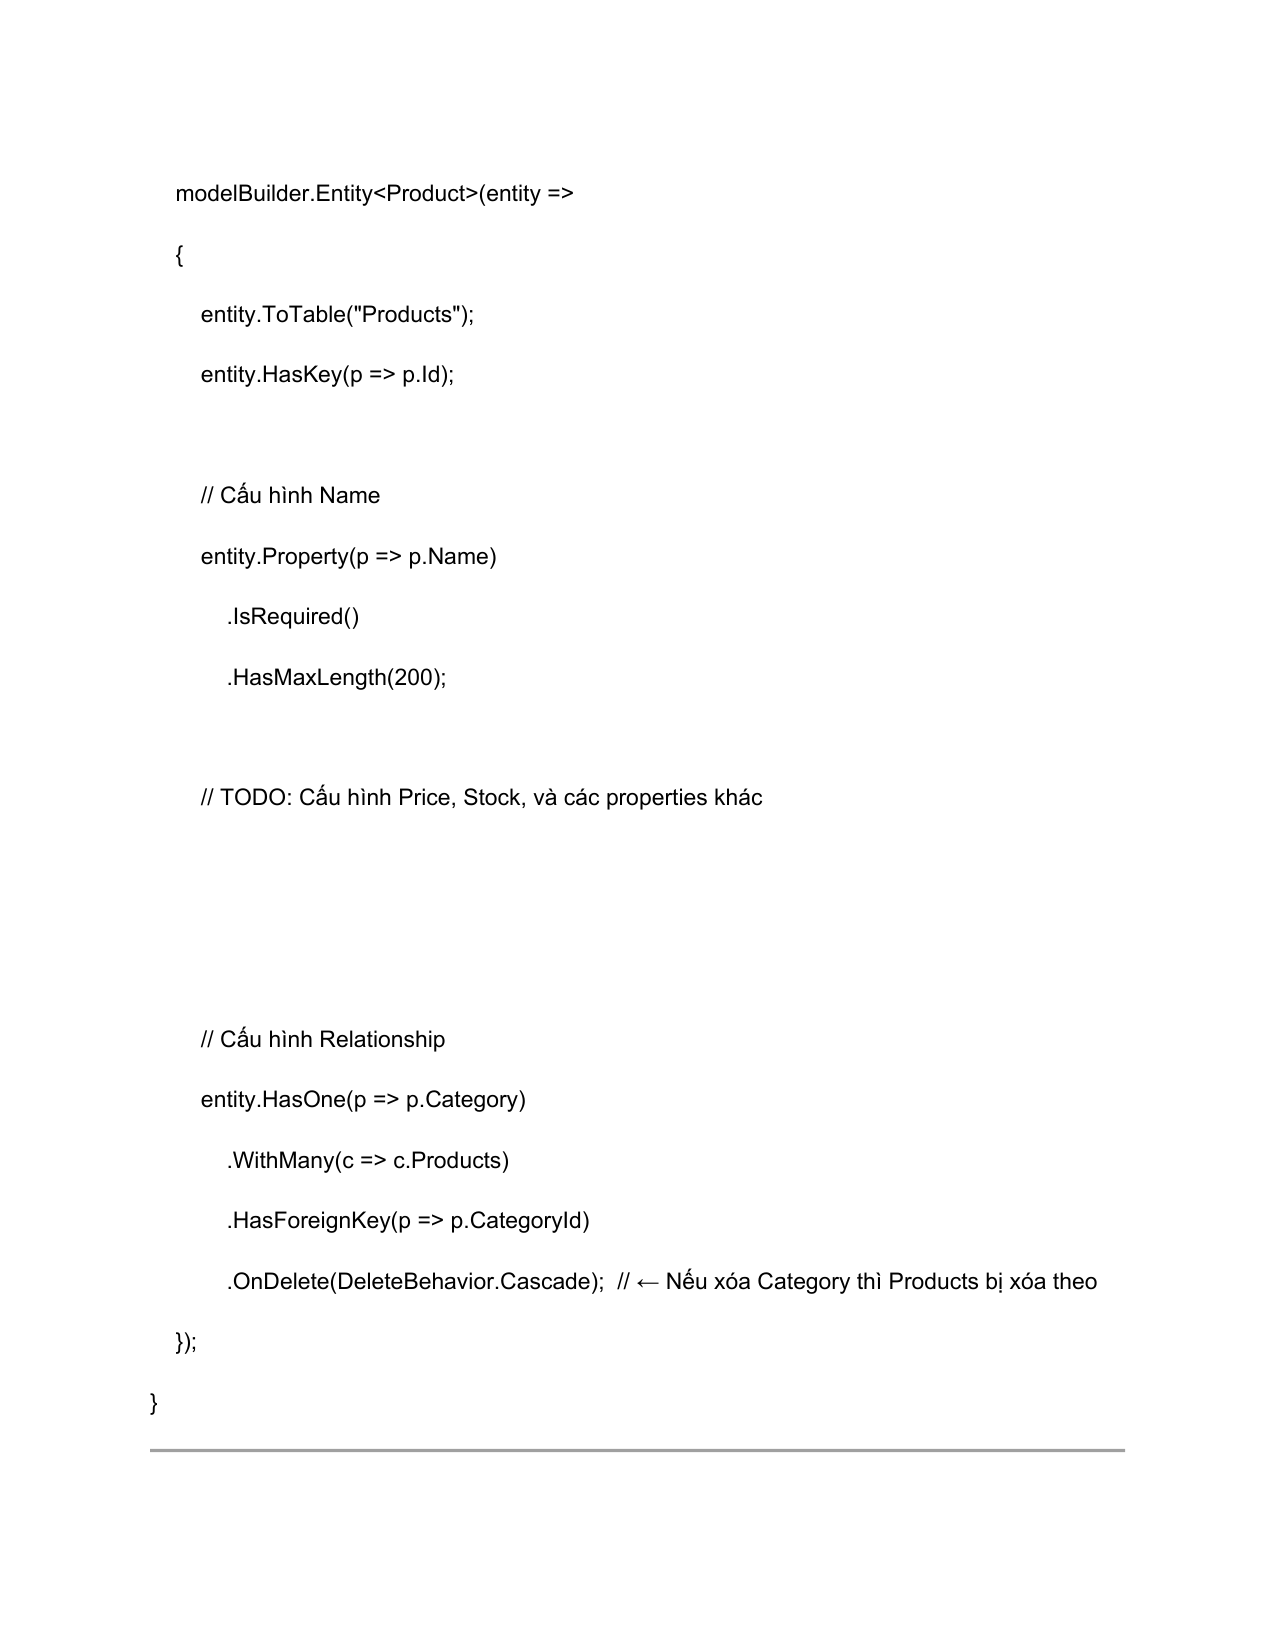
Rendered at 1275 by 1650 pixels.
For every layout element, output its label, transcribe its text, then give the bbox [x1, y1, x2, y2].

text .WithMany(c => c.Products) [150, 1147, 1125, 1173]
text { [150, 241, 1125, 267]
text .HasForeignKey(p => p.CategoryId) [150, 1207, 1125, 1234]
text // TODO: Cấu hình Price, Stock, và các properties khác [150, 784, 1125, 811]
text }); [150, 1328, 1125, 1354]
text modelBuilder.Entity<Product>(entity => [150, 180, 1125, 207]
text // Cấu hình Name [150, 482, 1125, 509]
text .HasMaxLength(200); [150, 663, 1125, 690]
text entity.HasOne(p => p.Category) [150, 1086, 1125, 1113]
text .OnDelete(DeleteBehavior.Cascade); // ← Nếu xóa Category thì Products bị xóa theo [150, 1268, 1125, 1294]
text // Cấu hình Relationship [150, 1026, 1125, 1052]
text entity.Property(p => p.Name) [150, 543, 1125, 569]
text .IsRequired() [150, 603, 1125, 629]
text entity.HasKey(p => p.Id); [150, 361, 1125, 388]
text } [150, 1388, 1125, 1415]
text entity.ToTable("Products"); [150, 301, 1125, 327]
